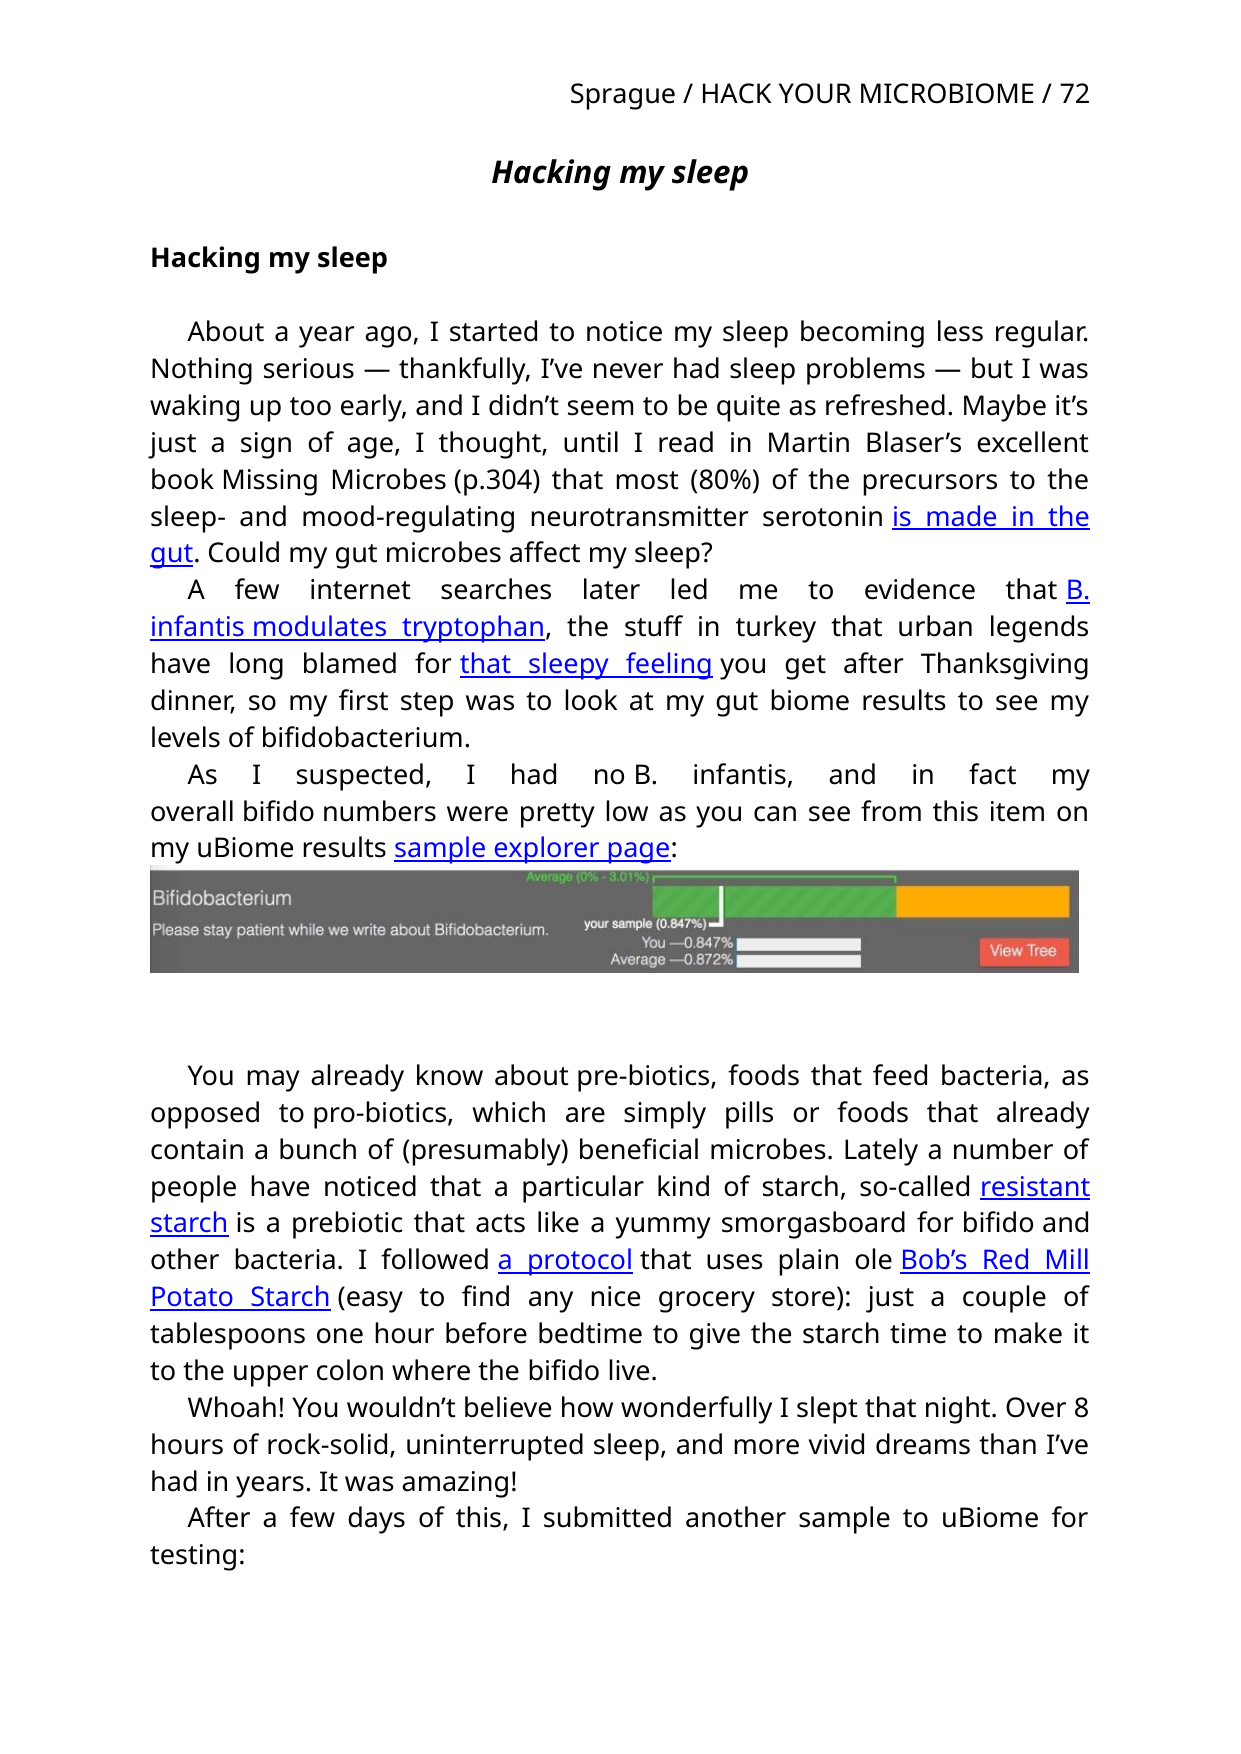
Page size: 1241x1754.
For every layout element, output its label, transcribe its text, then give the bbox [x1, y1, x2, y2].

text After a few days of this, I submitted another sample to uBiome for testing: [150, 1499, 1090, 1573]
text Hacking my sleep [150, 239, 1090, 276]
text As I suspected, I had no B. infantis, and in fact my overall bifido numbers were pretty low as you can see from this item on my uBiome results sample explorer page: [150, 755, 1090, 866]
text About a year ago, I started to notice my sleep becoming less regular. Nothing serious — thankfully, I’ve never had sleep problems — but I was waking up too early, and I didn’t seem to be quite as refreshed. Maybe it’s just a sign of age, I thought, until I read in Martin Blaser’s excellent book Missing Microbes (p.304) that most (80%) of the precursors to the sleep- and mood-regulating neurotransmitter serotonin is made in the gut. Could my gut microbes affect my sleep? [150, 313, 1090, 571]
picture [150, 865, 1079, 973]
text Whoah! You wouldn’t believe how wonderfully I slept that night. Over 8 hours of rock-solid, uninterrupted sleep, and more vivid dreams than I’ve had in years. It was amazing! [150, 1388, 1090, 1499]
text Hacking my sleep [150, 150, 1090, 193]
text A few internet searches later led me to evidence that B. infantis modulates tryptophan, the stuff in turkey that urban legends have long blamed for that sleepy feeling you get after Thanksgiving dinner, so my first step was to look at my gut biome results to see my levels of bifidobacterium. [150, 571, 1090, 755]
text You may already know about pre-biotics, foods that feed bacteria, as opposed to pro-biotics, which are simply pills or foods that already contain a bunch of (presumably) beneficial microbes. Lately a number of people have noticed that a particular kind of starch, so-called resistant starch is a prebiotic that acts like a yummy smorgasboard for bifido and other bacteria. I followed a protocol that uses plain ole Bob’s Red Mill Potato Starch (easy to find any nice grocery store): just a couple of tablespoons one hour before bedtime to give the starch time to make it to the upper colon where the bifido live. [150, 1056, 1090, 1388]
